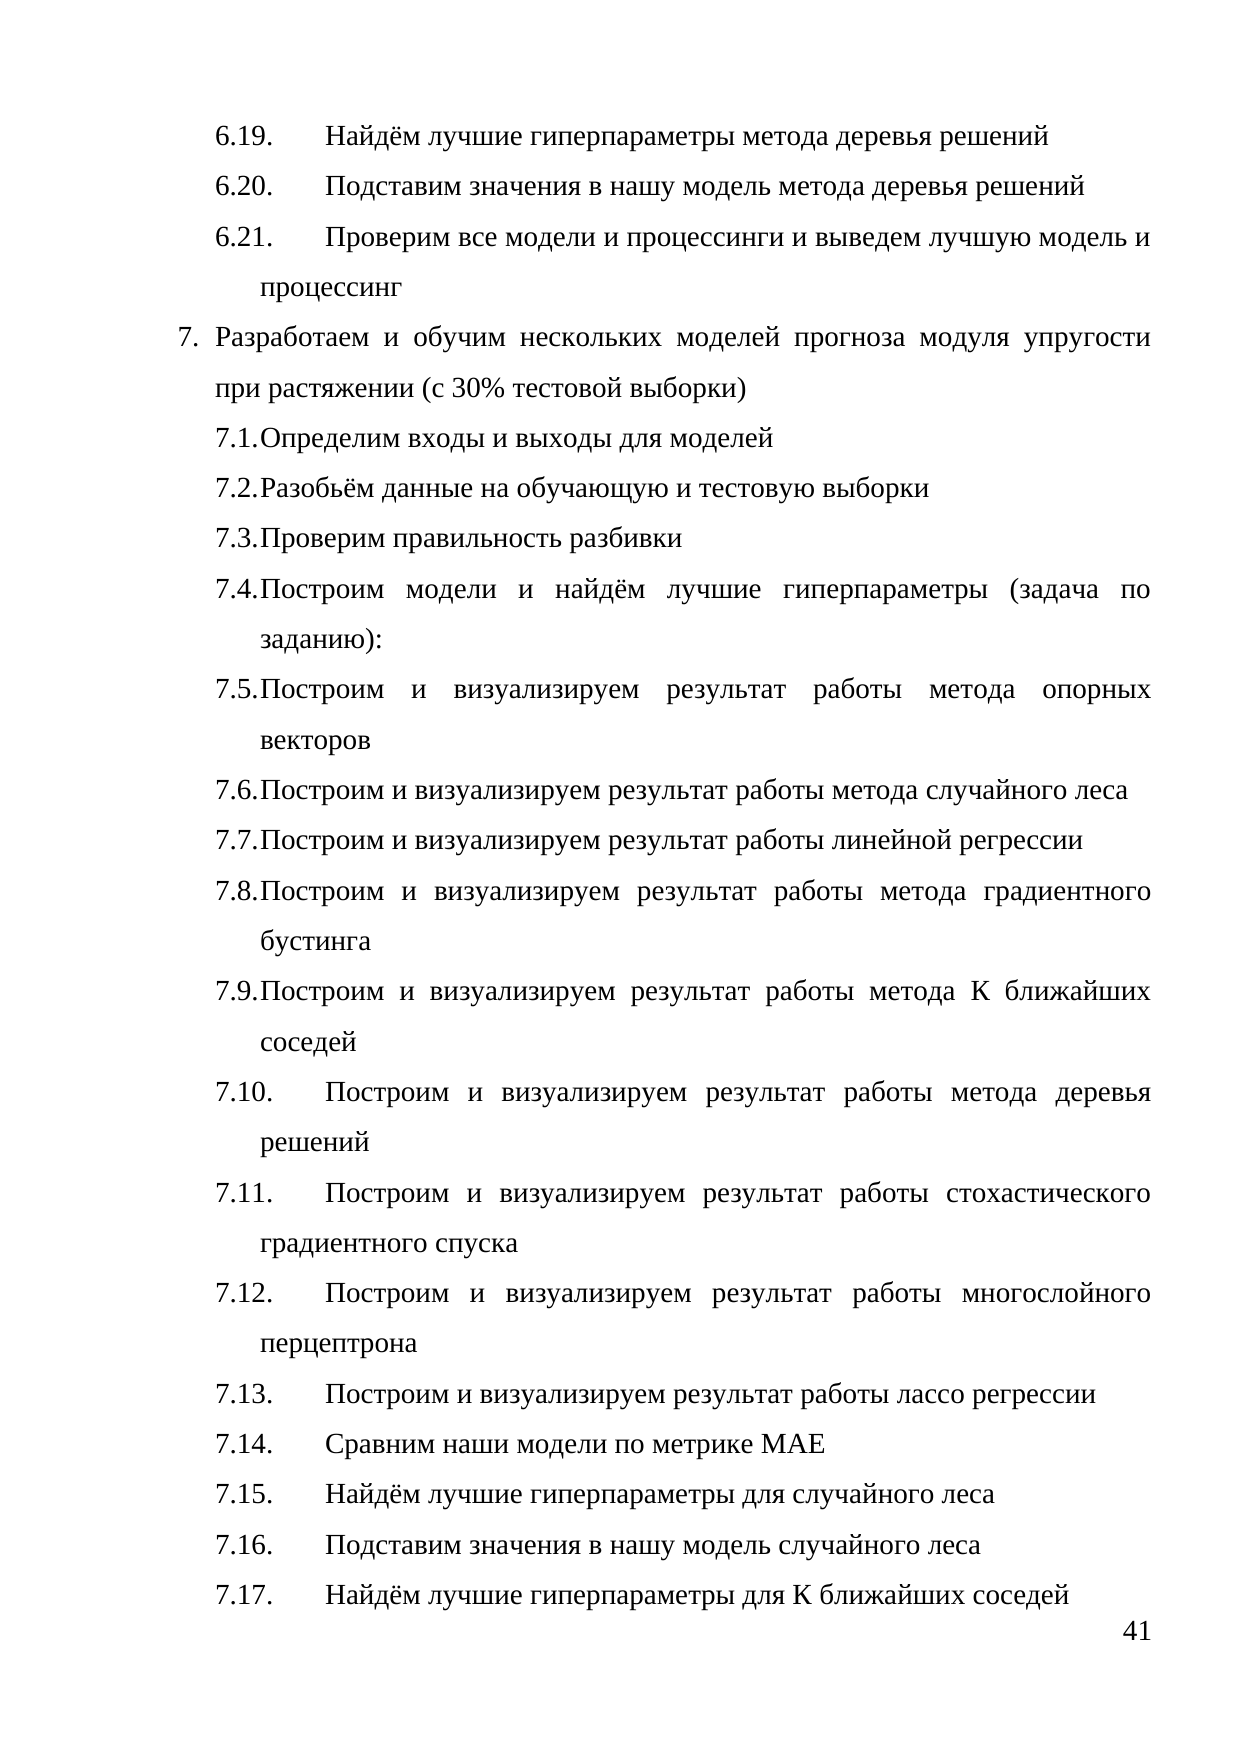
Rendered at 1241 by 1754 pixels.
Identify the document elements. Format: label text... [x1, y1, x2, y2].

list Разобьём данные на обучающую и тестовую выборки [215, 470, 1152, 504]
list Построим и визуализируем результат работы многослойного перцептрона [215, 1275, 1152, 1359]
list Определим входы и выходы для моделей [215, 420, 1152, 453]
list Построим и визуализируем результат работы метода случайного леса [215, 772, 1152, 806]
list Построим и визуализируем результат работы линейной регрессии [215, 822, 1152, 856]
list Подставим значения в нашу модель метода деревья решений [215, 168, 1152, 202]
list Проверим все модели и процессинги и выведем лучшую модель и процессинг [215, 219, 1152, 303]
list Построим и визуализируем результат работы стохастического градиентного спуска [215, 1175, 1152, 1258]
list Найдём лучшие гиперпараметры для К ближайших соседей [215, 1577, 1152, 1611]
list Найдём лучшие гиперпараметры для случайного леса [215, 1477, 1152, 1510]
list Построим и визуализируем результат работы метода деревья решений [215, 1074, 1152, 1158]
list Подставим значения в нашу модель случайного леса [215, 1527, 1152, 1560]
list Построим и визуализируем результат работы лассо регрессии [215, 1376, 1152, 1409]
list Построим и визуализируем результат работы метода опорных векторов [215, 672, 1152, 755]
list Построим и визуализируем результат работы метода градиентного бустинга [215, 873, 1152, 957]
list Сравним наши модели по метрике МАЕ [215, 1426, 1152, 1460]
list Построим модели и найдём лучшие гиперпараметры (задача по заданию): [215, 571, 1152, 655]
list Найдём лучшие гиперпараметры метода деревья решений [215, 118, 1152, 152]
list Разработаем и обучим нескольких моделей прогноза модуля упругости при растяжении (с 30% тестовой выборки) [177, 319, 1152, 403]
list Проверим правильность разбивки [215, 521, 1152, 554]
list Построим и визуализируем результат работы метода К ближайших соседей [215, 973, 1152, 1057]
